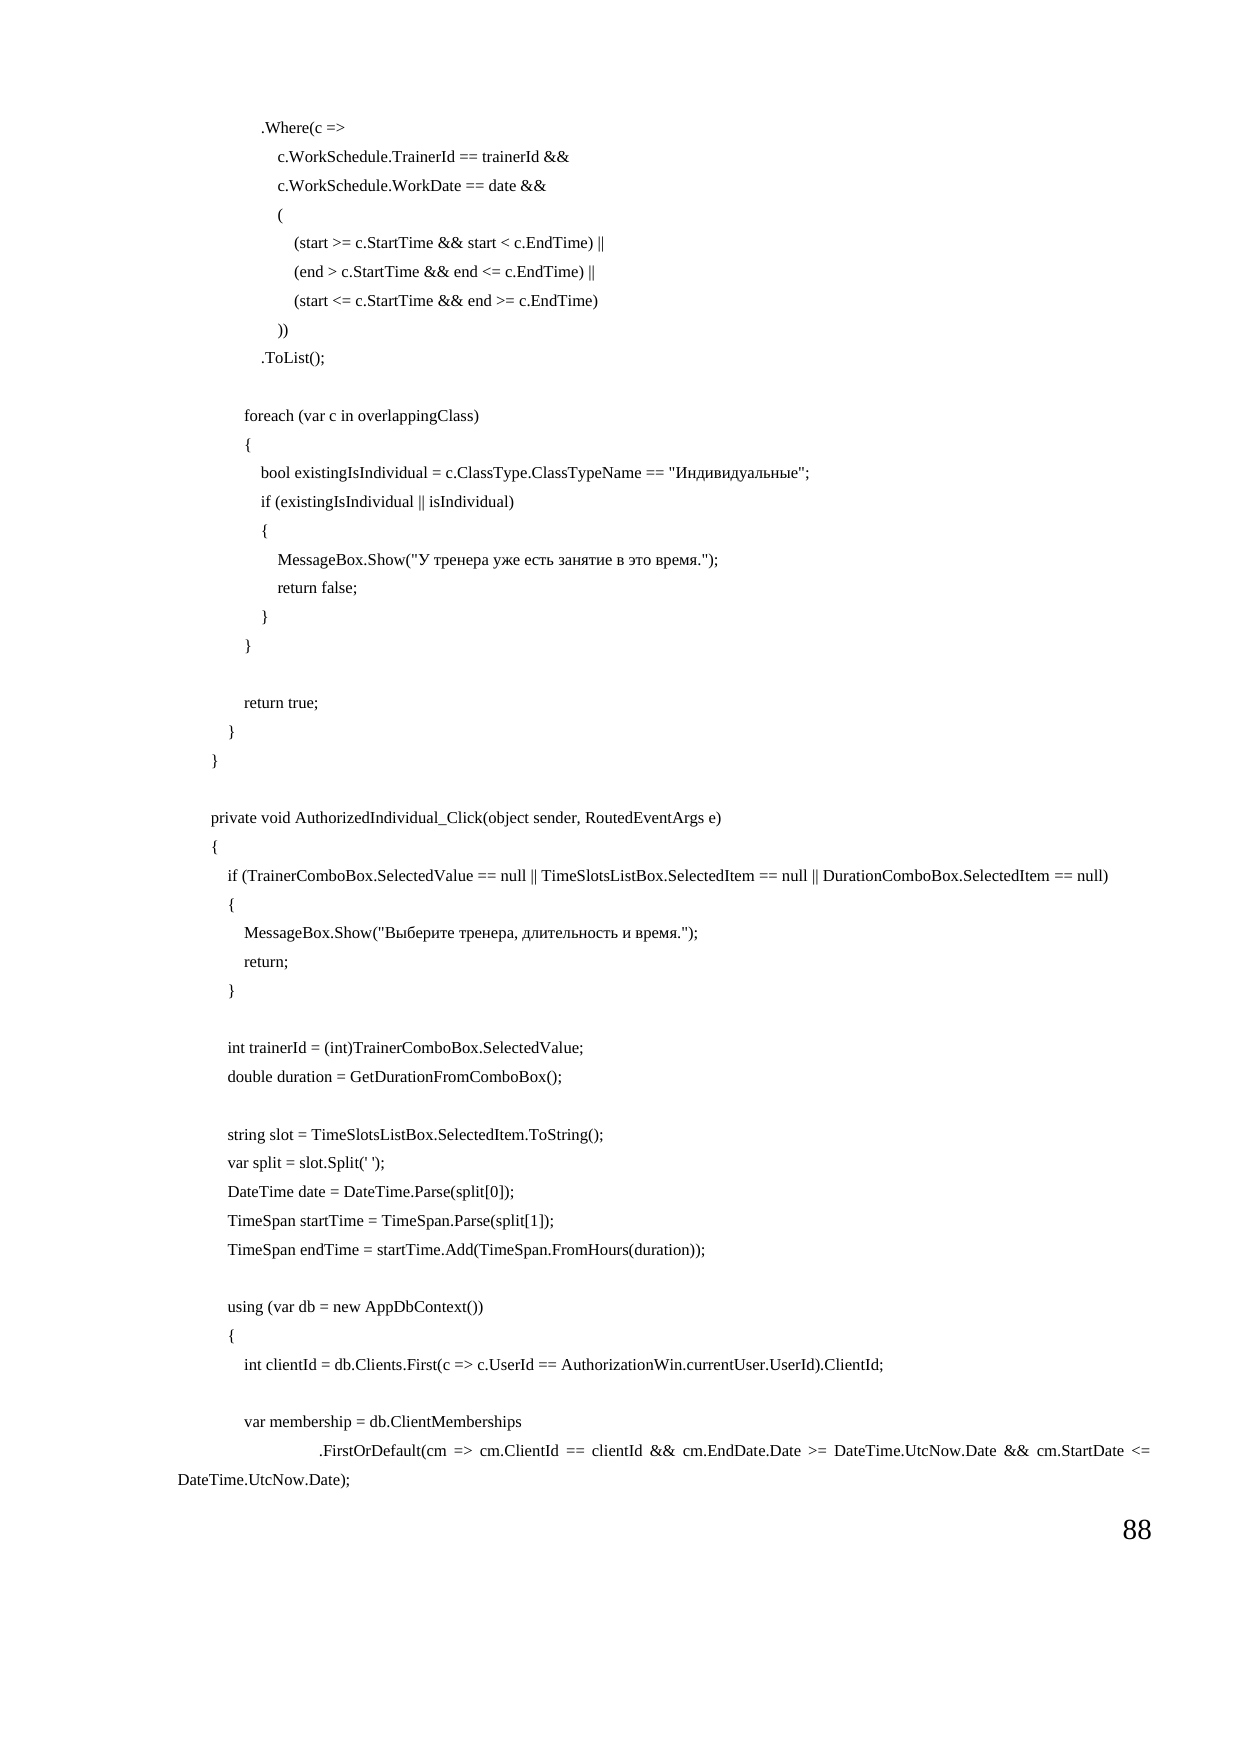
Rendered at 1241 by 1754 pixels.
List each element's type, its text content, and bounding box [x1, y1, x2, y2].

text } [177, 751, 1152, 770]
text if (existingIsIndividual || isIndividual) [177, 492, 1152, 511]
text if (TrainerComboBox.SelectedValue == null || TimeSlotsListBox.SelectedItem == null || DurationComboBox.SelectedItem == null) [177, 866, 1152, 885]
text var membership = db.ClientMemberships [177, 1412, 1152, 1431]
text .ToList(); [177, 348, 1152, 367]
text MessageBox.Show("Выберите тренера, длительность и время."); [177, 923, 1152, 942]
text ( [177, 204, 1152, 223]
text c.WorkSchedule.WorkDate == date && [177, 176, 1152, 195]
text .FirstOrDefault(cm => cm.ClientId == clientId && cm.EndDate.Date >= DateTime.UtcNow.Date && cm.StartDate <= DateTime.UtcNow.Date); [177, 1441, 1152, 1488]
text c.WorkSchedule.TrainerId == trainerId && [177, 147, 1152, 166]
text string slot = TimeSlotsListBox.SelectedItem.ToString(); [177, 1124, 1152, 1143]
text foreach (var c in overlappingClass) [177, 406, 1152, 425]
text return true; [177, 693, 1152, 712]
text DateTime date = DateTime.Parse(split[0]); [177, 1182, 1152, 1201]
text TimeSpan startTime = TimeSpan.Parse(split[1]); [177, 1211, 1152, 1230]
text { [177, 837, 1152, 856]
text { [177, 434, 1152, 453]
text int trainerId = (int)TrainerComboBox.SelectedValue; [177, 1038, 1152, 1057]
text (end > c.StartTime && end <= c.EndTime) || [177, 262, 1152, 281]
text } [177, 722, 1152, 741]
text MessageBox.Show("У тренера уже есть занятие в это время."); [177, 549, 1152, 568]
text { [177, 894, 1152, 913]
text (start <= c.StartTime && end >= c.EndTime) [177, 291, 1152, 310]
text private void AuthorizedIndividual_Click(object sender, RoutedEventArgs e) [177, 808, 1152, 827]
text bool existingIsIndividual = c.ClassType.ClassTypeName == "Индивидуальные"; [177, 463, 1152, 482]
text int clientId = db.Clients.First(c => c.UserId == AuthorizationWin.currentUser.UserId).ClientId; [177, 1354, 1152, 1373]
text { [177, 521, 1152, 540]
text using (var db = new AppDbContext()) [177, 1297, 1152, 1316]
text )) [177, 319, 1152, 338]
text } [177, 981, 1152, 1000]
text .Where(c => [177, 118, 1152, 137]
text (start >= c.StartTime && start < c.EndTime) || [177, 233, 1152, 252]
text return; [177, 952, 1152, 971]
text double duration = GetDurationFromComboBox(); [177, 1067, 1152, 1086]
text } [177, 607, 1152, 626]
text } [177, 636, 1152, 655]
text { [177, 1326, 1152, 1345]
text TimeSpan endTime = startTime.Add(TimeSpan.FromHours(duration)); [177, 1239, 1152, 1258]
text return false; [177, 578, 1152, 597]
text var split = slot.Split(' '); [177, 1153, 1152, 1172]
